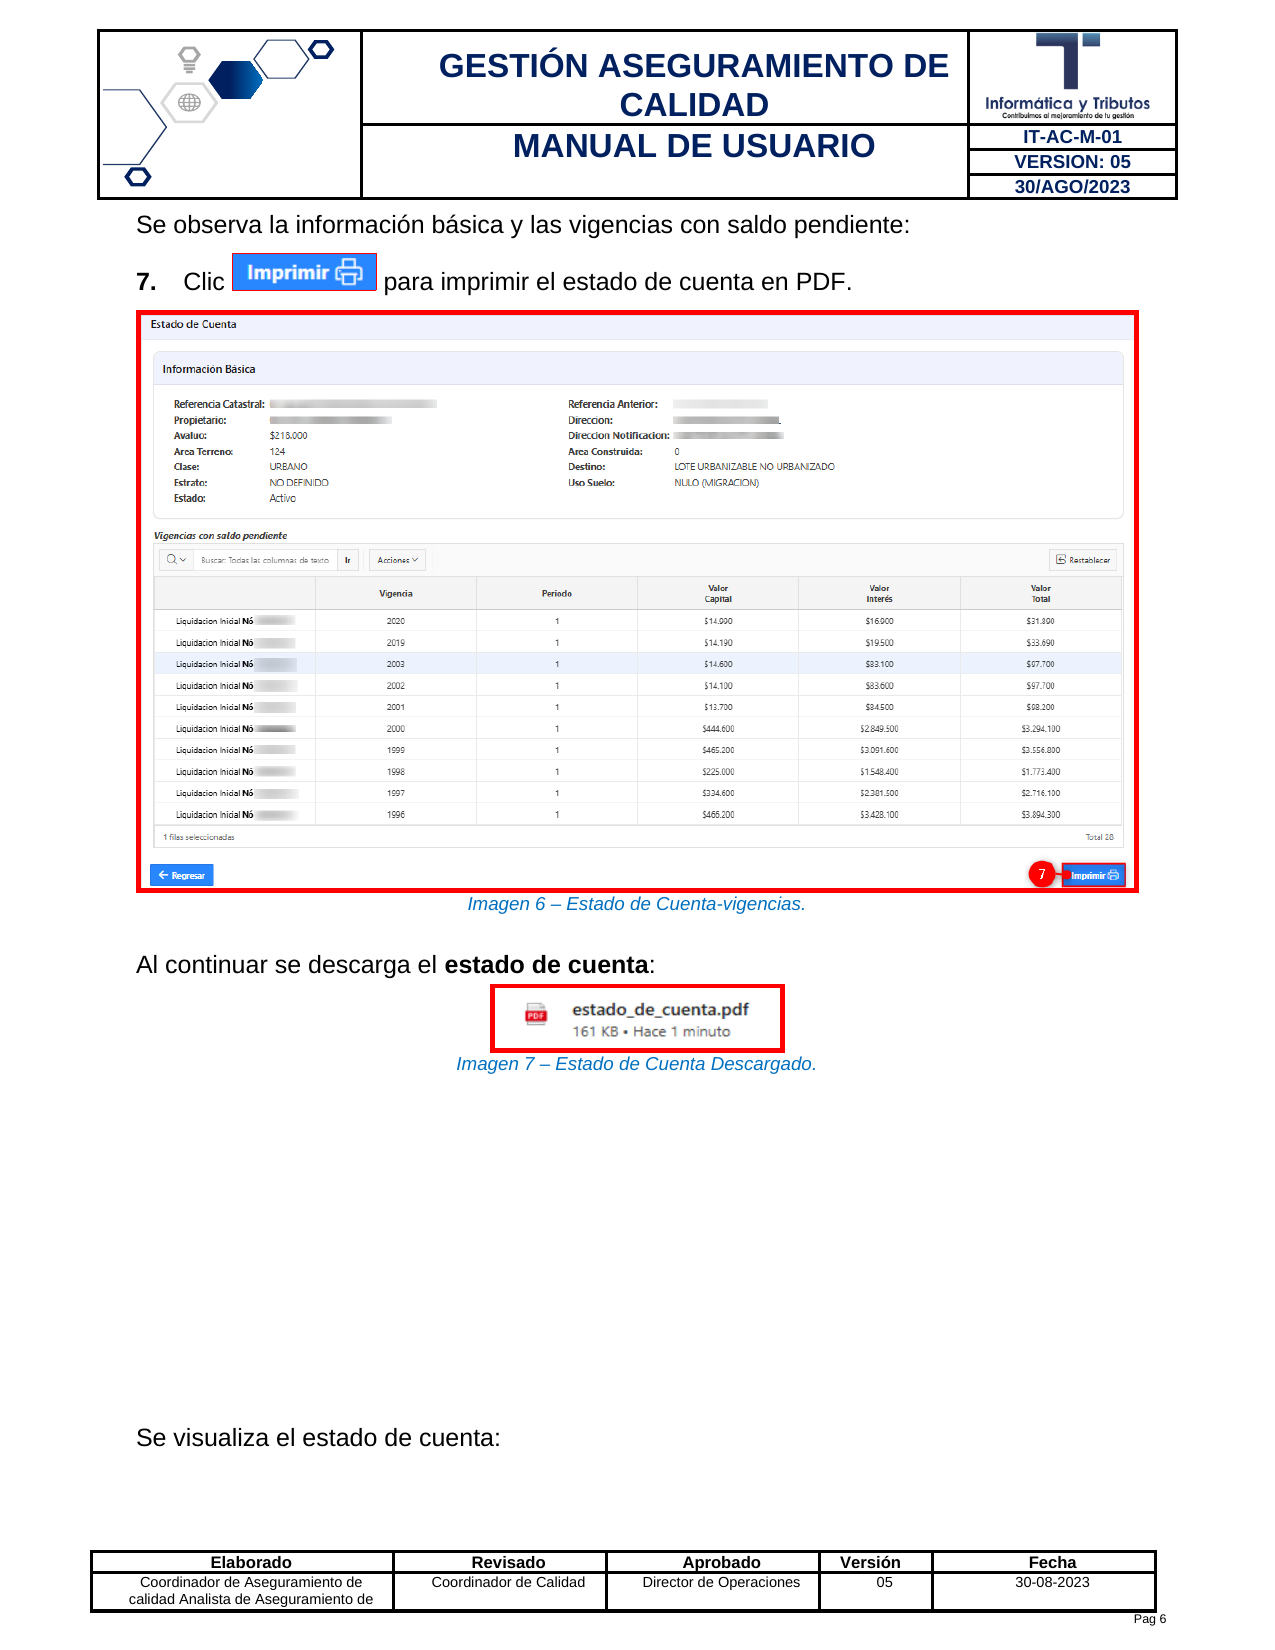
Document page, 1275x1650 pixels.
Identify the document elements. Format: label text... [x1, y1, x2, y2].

picture [141, 315, 1134, 888]
picture [985, 32, 1150, 120]
text Imagen 6 – Estado de Cuenta-vigencias. [136, 893, 1139, 914]
text Se visualiza el estado de cuenta: [136, 1423, 1139, 1451]
picture [495, 988, 780, 1048]
text Al continuar se descarga el estado de cuenta: [136, 950, 1139, 979]
list Clic para imprimir el estado de cuenta en PDF. [136, 253, 1139, 296]
text Imagen 7 – Estado de Cuenta Descargado. [136, 1053, 1139, 1074]
text Se observa la información básica y las vigencias con saldo pendiente: [136, 210, 1139, 239]
picture [233, 254, 376, 290]
